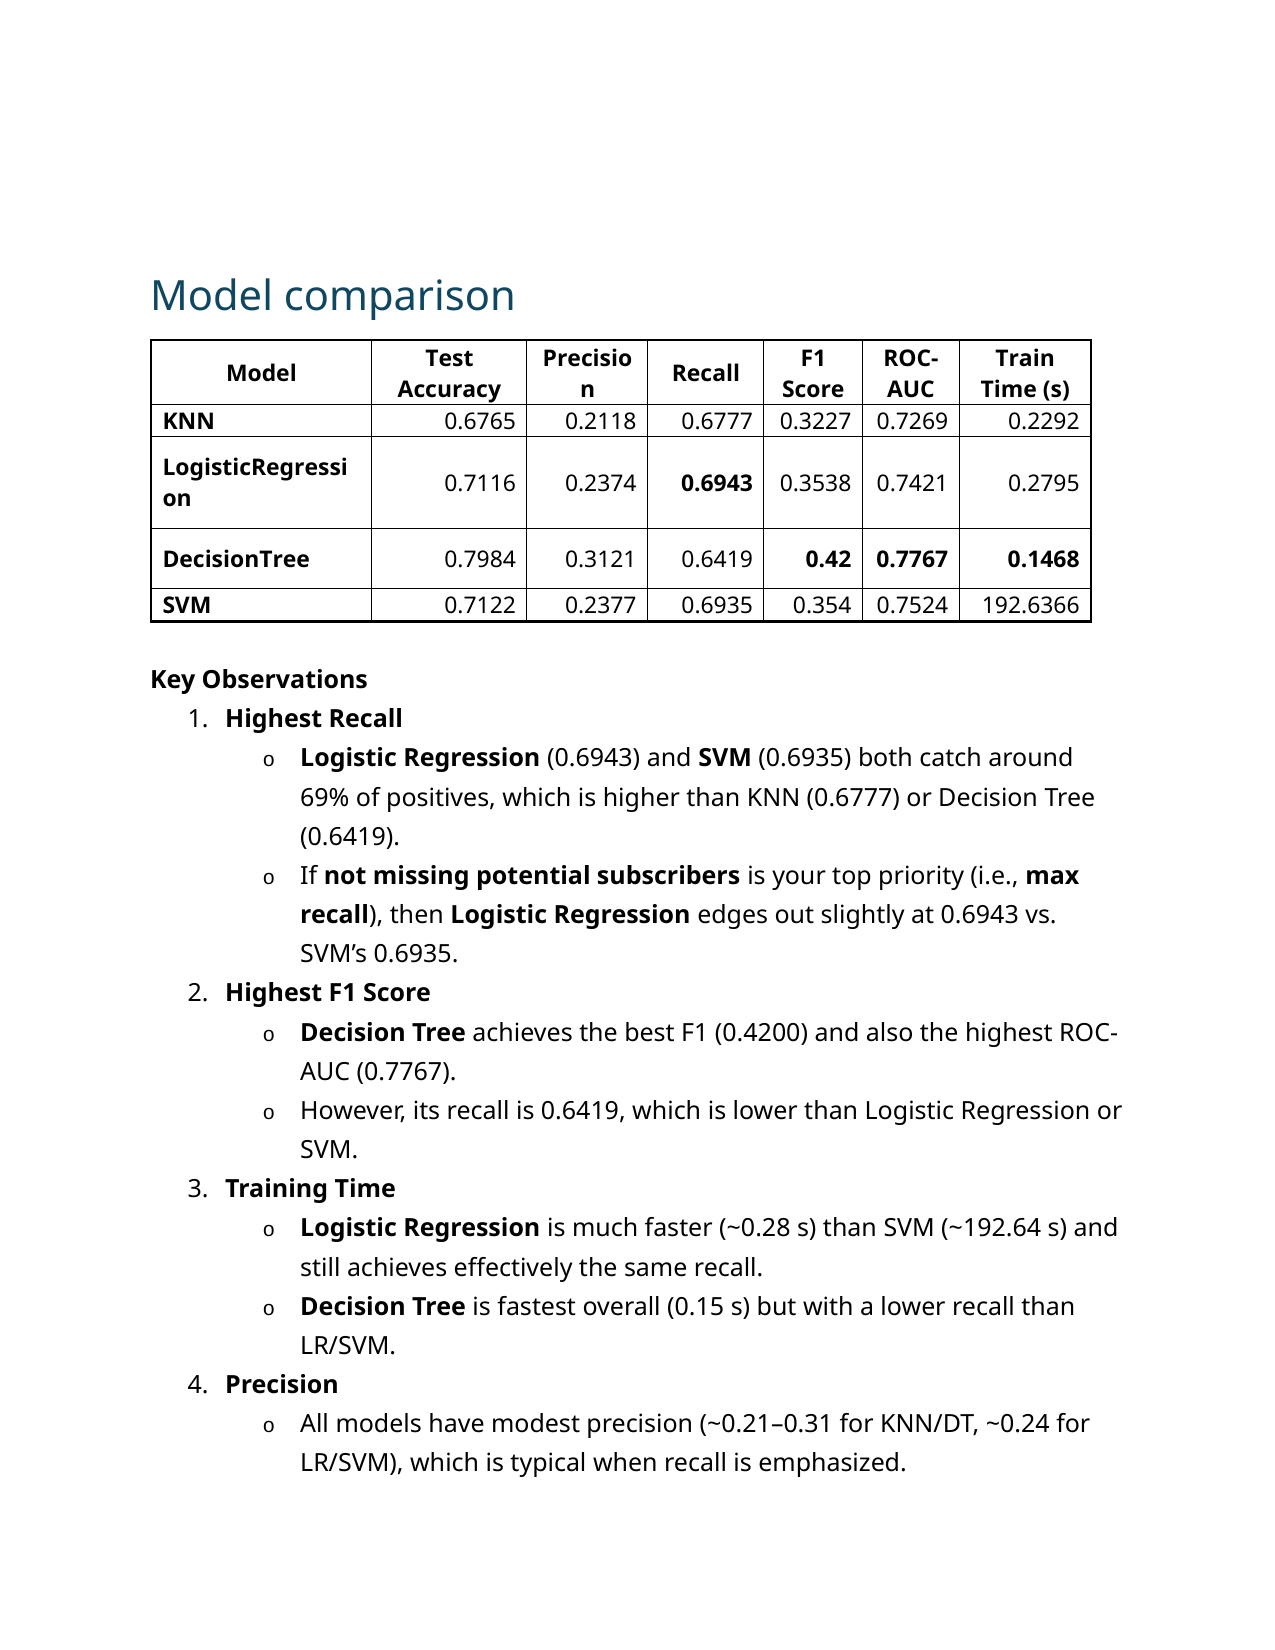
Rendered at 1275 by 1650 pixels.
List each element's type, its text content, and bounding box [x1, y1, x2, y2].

table_header Model [152, 341, 371, 404]
table_cell 0.7421 [863, 437, 959, 527]
list Decision Tree achieves the best F1 (0.4200) and also the highest ROC-AUC (0.7767). [262, 1014, 1125, 1087]
table_cell 0.7984 [372, 529, 526, 588]
table_cell 0.6777 [648, 405, 763, 436]
table_cell 0.7116 [372, 437, 526, 527]
list Training Time [187, 1171, 1125, 1205]
table_cell 0.2118 [527, 405, 647, 436]
table_cell 0.6419 [648, 529, 763, 588]
table_header Recall [648, 341, 763, 404]
table_cell 0.42 [764, 529, 862, 588]
table_header F1 Score [764, 341, 862, 404]
table_cell 0.1468 [960, 529, 1090, 588]
table_cell 0.7524 [863, 589, 959, 620]
table_cell 0.6765 [372, 405, 526, 436]
table_cell DecisionTree [152, 529, 371, 588]
table_header Precision [527, 341, 647, 404]
subtitle Model comparison [150, 266, 1125, 323]
table_cell 0.6935 [648, 589, 763, 620]
table_cell KNN [152, 405, 371, 436]
table_cell 0.7122 [372, 589, 526, 620]
table_cell 0.354 [764, 589, 862, 620]
table_cell 192.6366 [960, 589, 1090, 620]
table_cell 0.2374 [527, 437, 647, 527]
table_cell SVM [152, 589, 371, 620]
table_cell 0.3538 [764, 437, 862, 527]
table_cell 0.7269 [863, 405, 959, 436]
table_cell 0.2795 [960, 437, 1090, 527]
list Decision Tree is fastest overall (0.15 s) but with a lower recall than LR/SVM. [262, 1288, 1125, 1362]
table_cell LogisticRegression [152, 437, 371, 527]
table_header ROC-AUC [863, 341, 959, 404]
list Highest F1 Score [187, 975, 1125, 1009]
text Key Observations [150, 662, 1125, 696]
list If not missing potential subscribers is your top priority (i.e., max recall), then Logistic Regression edges out slightly at 0.6943 vs. SVM’s 0.6935. [262, 857, 1125, 970]
table_header Train Time (s) [960, 341, 1090, 404]
list Logistic Regression is much faster (~0.28 s) than SVM (~192.64 s) and still achieves effectively the same recall. [262, 1210, 1125, 1283]
table_cell 0.2292 [960, 405, 1090, 436]
table_cell 0.2377 [527, 589, 647, 620]
table_cell 0.7767 [863, 529, 959, 588]
list Precision [187, 1367, 1125, 1401]
table_cell 0.6943 [648, 437, 763, 527]
list All models have modest precision (~0.21–0.31 for KNN/DT, ~0.24 for LR/SVM), which is typical when recall is emphasized. [262, 1406, 1125, 1479]
list Logistic Regression (0.6943) and SVM (0.6935) both catch around 69% of positives, which is higher than KNN (0.6777) or Decision Tree (0.6419). [262, 740, 1125, 852]
table_header Test Accuracy [372, 341, 526, 404]
list However, its recall is 0.6419, which is lower than Logistic Regression or SVM. [262, 1092, 1125, 1166]
list Highest Recall [187, 701, 1125, 735]
table_cell 0.3227 [764, 405, 862, 436]
table_cell 0.3121 [527, 529, 647, 588]
